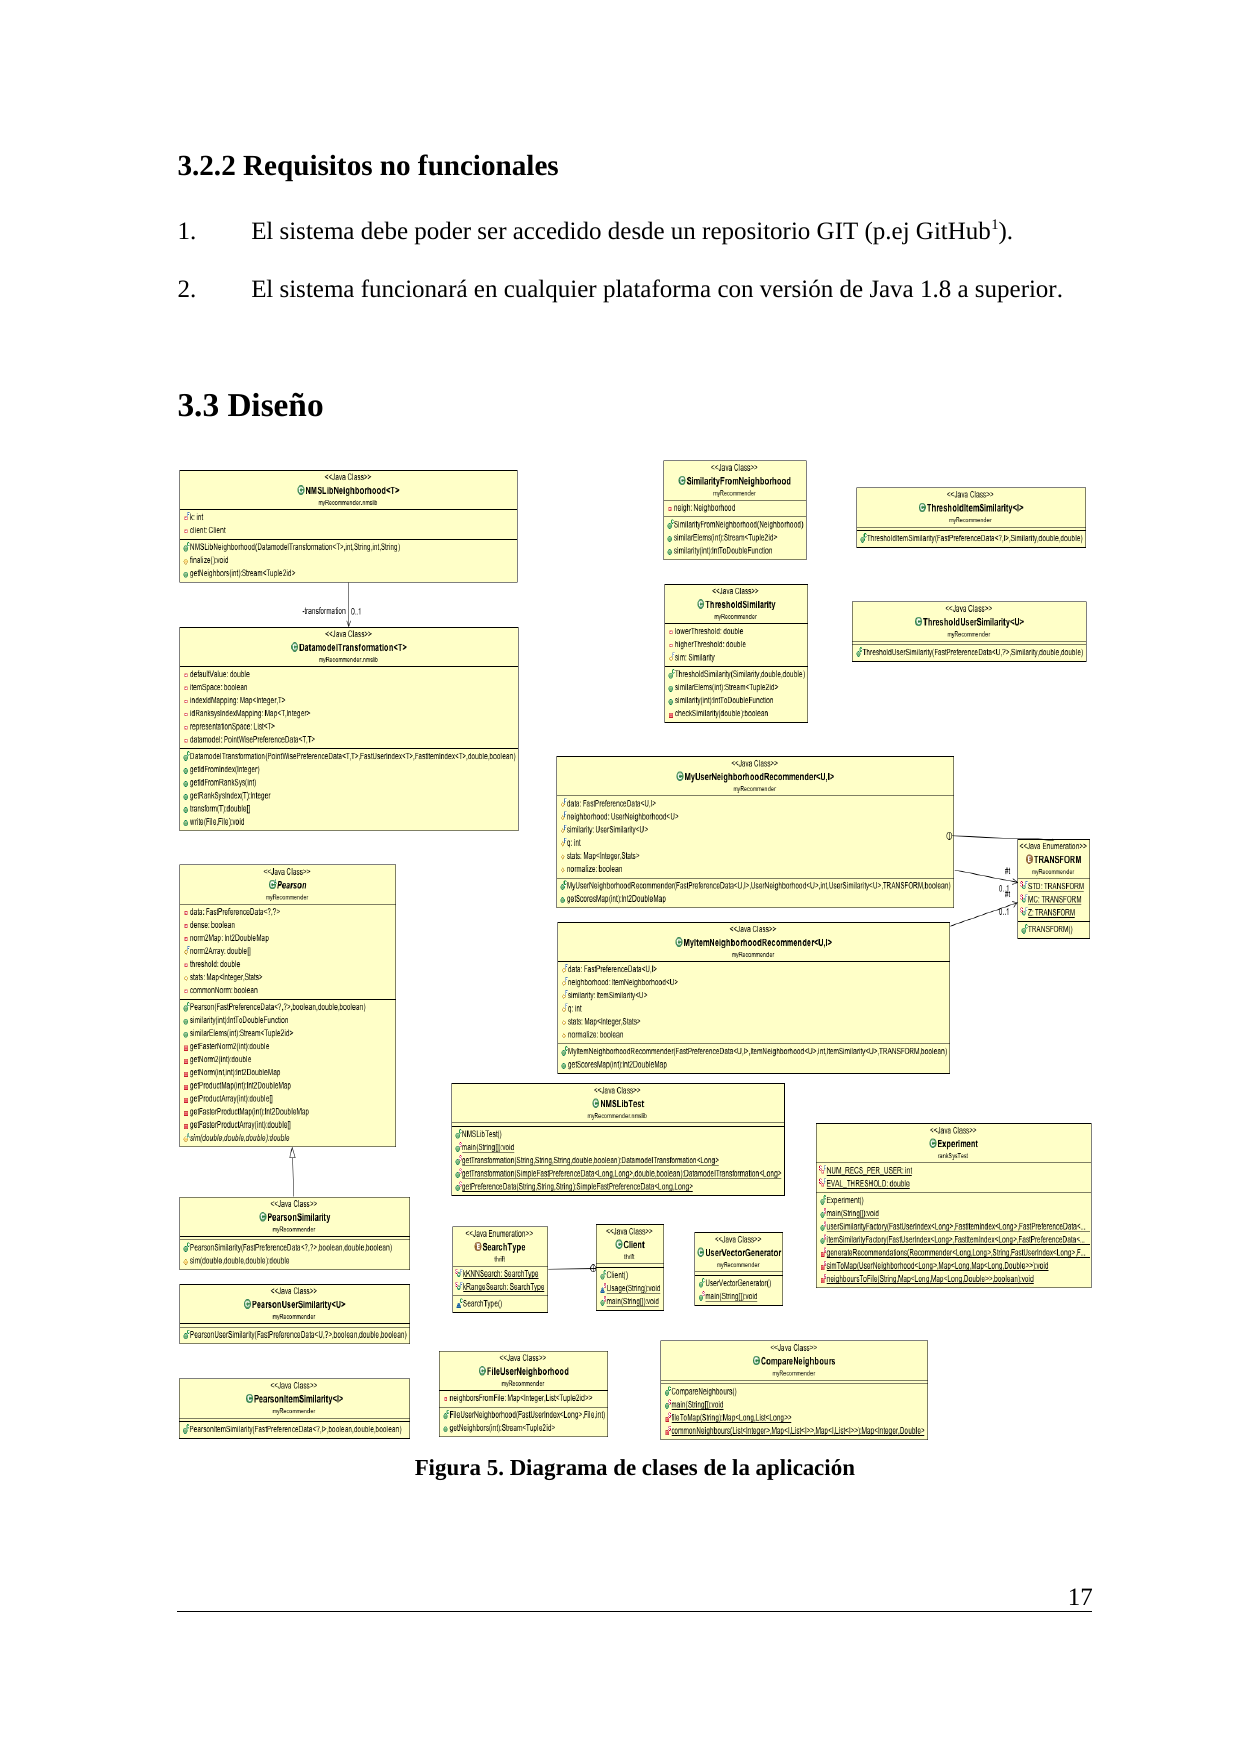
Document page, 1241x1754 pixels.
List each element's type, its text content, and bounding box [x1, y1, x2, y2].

text Figura 5. Diagrama de clases de la aplicación [177, 1454, 1092, 1480]
subtitle Diseño [177, 385, 1092, 423]
list El sistema debe poder ser accedido desde un repositorio GIT (p.ej GitHub1). [177, 216, 1092, 245]
subtitle Requisitos no funcionales [177, 148, 1092, 181]
picture [177, 458, 1093, 1442]
list El sistema funcionará en cualquier plataforma con versión de Java 1.8 a superior. [177, 274, 1092, 302]
